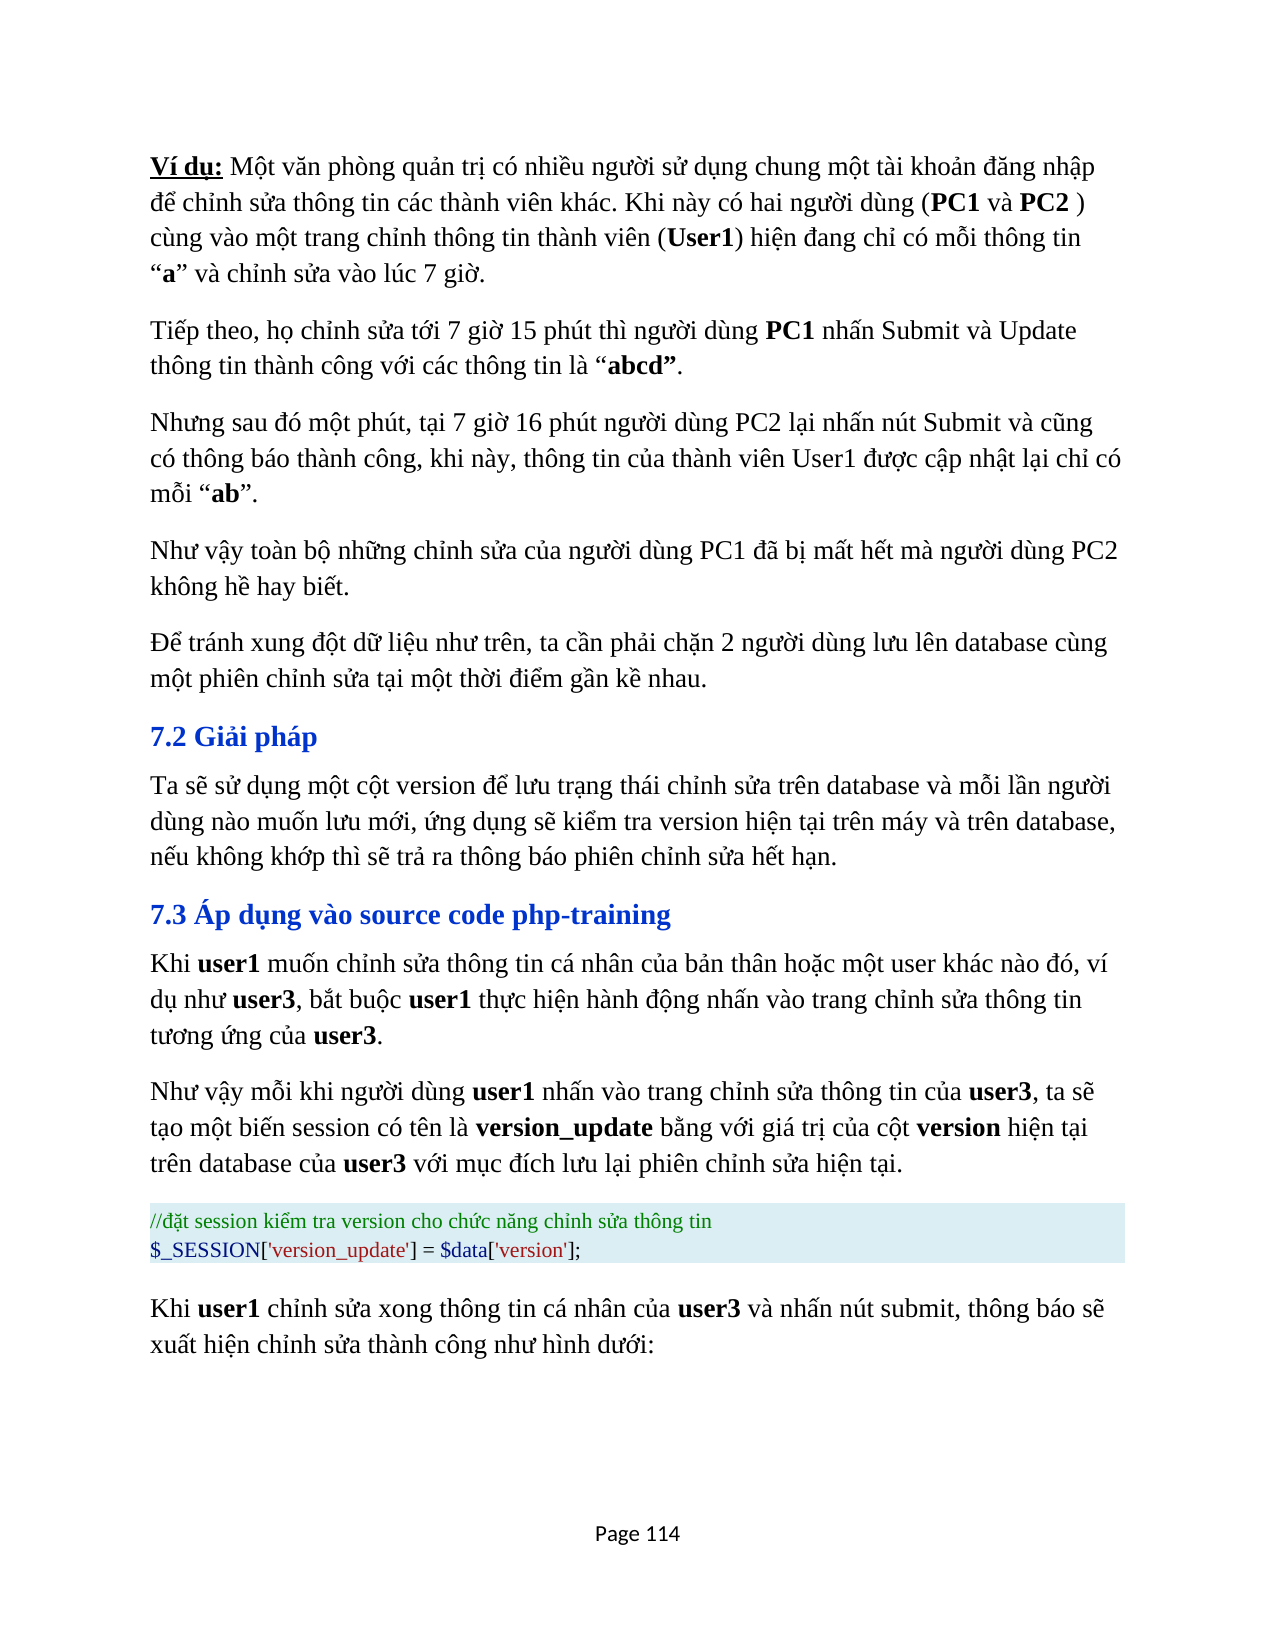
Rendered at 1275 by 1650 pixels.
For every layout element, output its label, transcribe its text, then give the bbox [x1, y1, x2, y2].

text $_SESSION['version_update'] = $data['version']; [150, 1233, 1125, 1263]
text Để tránh xung đột dữ liệu như trên, ta cần phải chặn 2 người dùng lưu lên database cùng một phiên chỉnh sửa tại một thời điểm gần kề nhau. [150, 626, 1125, 693]
text Ví dụ: Một văn phòng quản trị có nhiều người sử dụng chung một tài khoản đăng nhập để chỉnh sửa thông tin các thành viên khác. Khi này có hai người dùng (PC1 và PC2 ) cùng vào một trang chỉnh thông tin thành viên (User1) hiện đang chỉ có mỗi thông tin “a” và chỉnh sửa vào lúc 7 giờ. [150, 150, 1125, 288]
text Khi user1 muốn chỉnh sửa thông tin cá nhân của bản thân hoặc một user khác nào đó, ví dụ như user3, bắt buộc user1 thực hiện hành động nhấn vào trang chỉnh sửa thông tin tương ứng của user3. [150, 947, 1125, 1050]
text Như vậy mỗi khi người dùng user1 nhấn vào trang chỉnh sửa thông tin của user3, ta sẽ tạo một biến session có tên là version_update bằng với giá trị của cột version hiện tại trên database của user3 với mục đích lưu lại phiên chỉnh sửa hiện tại. [150, 1075, 1125, 1178]
text Tiếp theo, họ chỉnh sửa tới 7 giờ 15 phút thì người dùng PC1 nhấn Submit và Update thông tin thành công với các thông tin là “abcd”. [150, 314, 1125, 381]
text Nhưng sau đó một phút, tại 7 giờ 16 phút người dùng PC2 lại nhấn nút Submit và cũng có thông báo thành công, khi này, thông tin của thành viên User1 được cập nhật lại chỉ có mỗi “ab”. [150, 406, 1125, 509]
subtitle 7.3 Áp dụng vào source code php-training [150, 897, 1125, 931]
text Khi user1 chỉnh sửa xong thông tin cá nhân của user3 và nhấn nút submit, thông báo sẽ xuất hiện chỉnh sửa thành công như hình dưới: [150, 1292, 1125, 1359]
subtitle 7.2 Giải pháp [150, 719, 1125, 752]
text //đặt session kiểm tra version cho chức năng chỉnh sửa thông tin [150, 1203, 1125, 1233]
text Như vậy toàn bộ những chỉnh sửa của người dùng PC1 đã bị mất hết mà người dùng PC2 không hề hay biết. [150, 534, 1125, 601]
text Ta sẽ sử dụng một cột version để lưu trạng thái chỉnh sửa trên database và mỗi lần người dùng nào muốn lưu mới, ứng dụng sẽ kiểm tra version hiện tại trên máy và trên database, nếu không khớp thì sẽ trả ra thông báo phiên chỉnh sửa hết hạn. [150, 769, 1125, 872]
